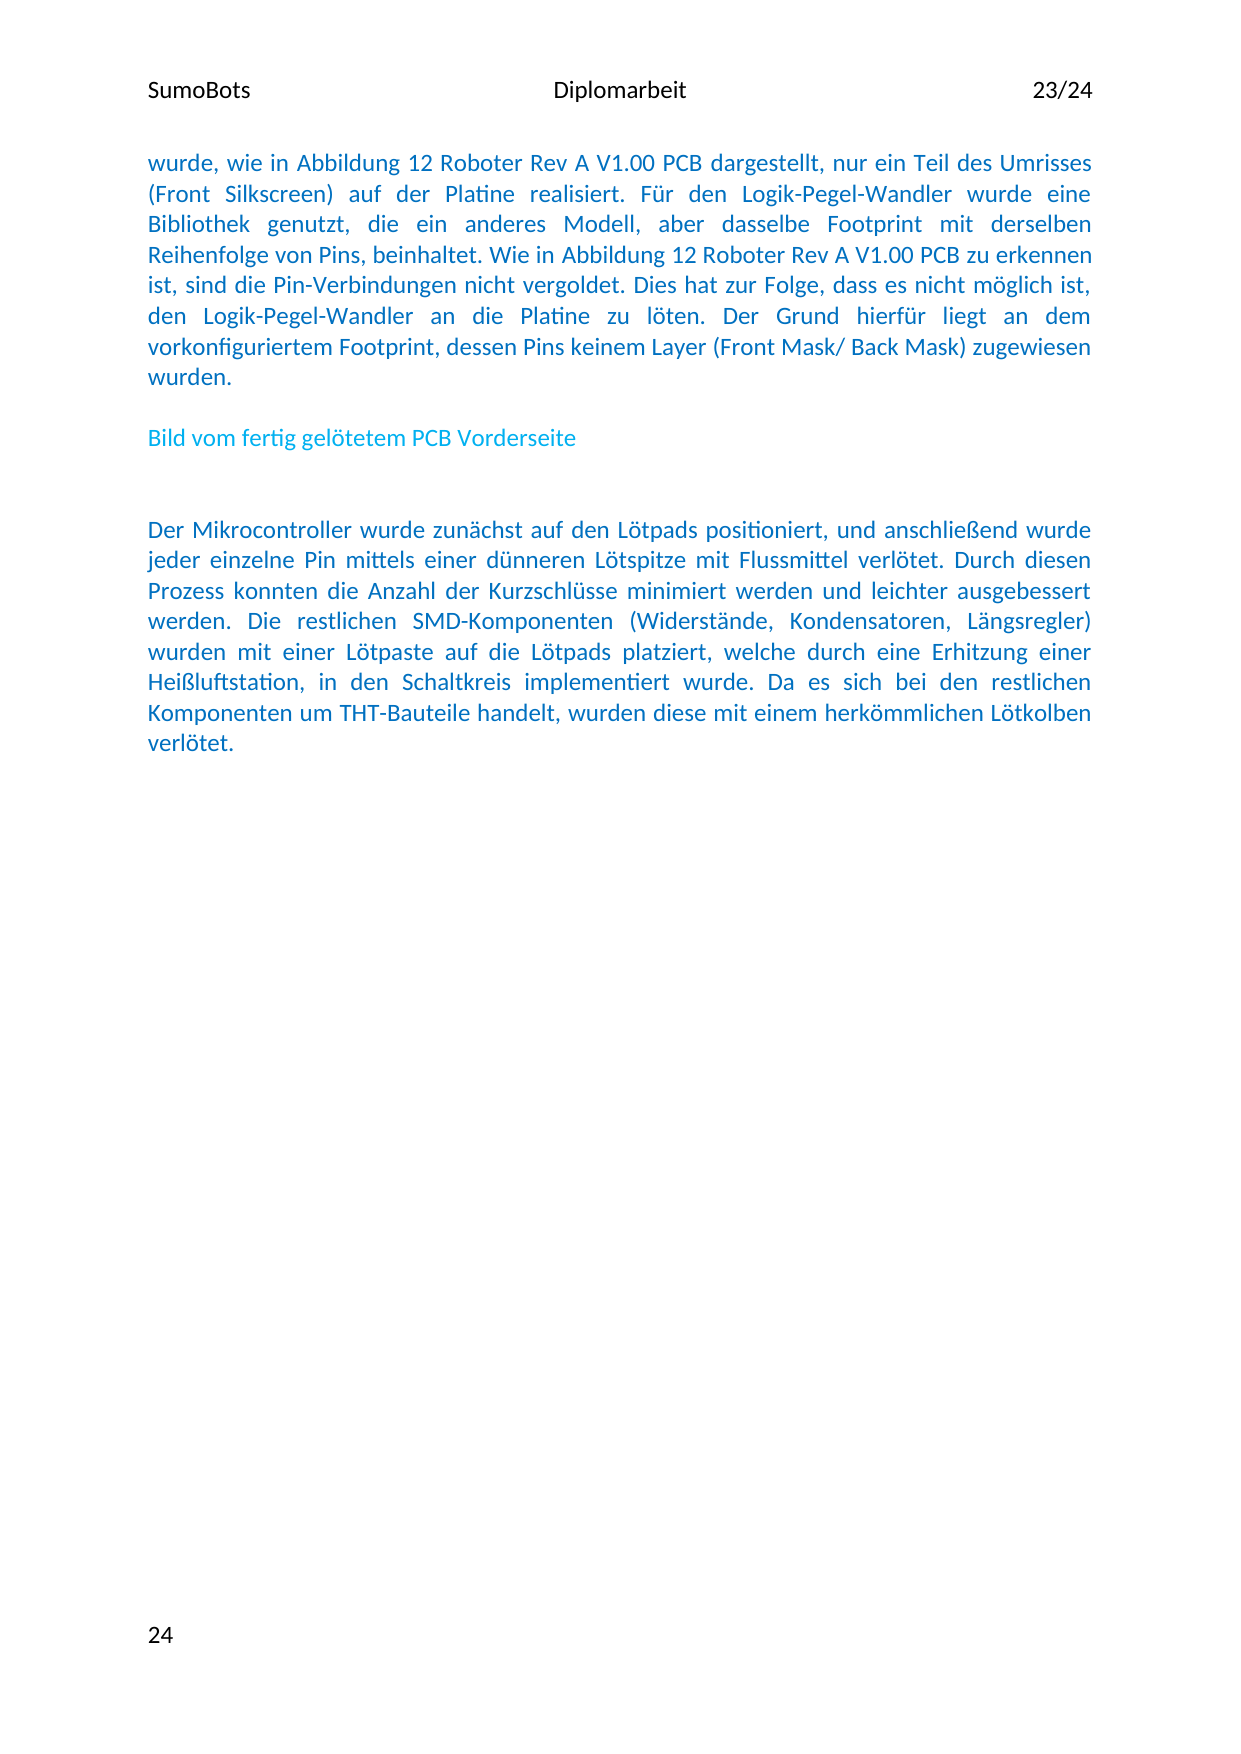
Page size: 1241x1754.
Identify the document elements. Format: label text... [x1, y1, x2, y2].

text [148, 148, 1093, 392]
text Bild vom fertig gelötetem PCB Vorderseite [148, 422, 1093, 453]
text Der Mikrocontroller wurde zunächst auf den Lötpads positioniert, und anschließend wurde jeder einzelne Pin mittels einer dünneren Lötspitze mit Flussmittel verlötet. Durch diesen Prozess konnten die Anzahl der Kurzschlüsse minimiert werden und leichter ausgebessert werden. Die restlichen SMD-Komponenten (Widerstände, Kondensatoren, Längsregler) wurden mit einer Lötpaste auf die Lötpads platziert, welche durch eine Erhitzung einer Heißluftstation, in den Schaltkreis implementiert wurde. Da es sich bei den restlichen Komponenten um THT-Bauteile handelt, wurden diese mit einem herkömmlichen Lötkolben verlötet. [148, 514, 1093, 758]
